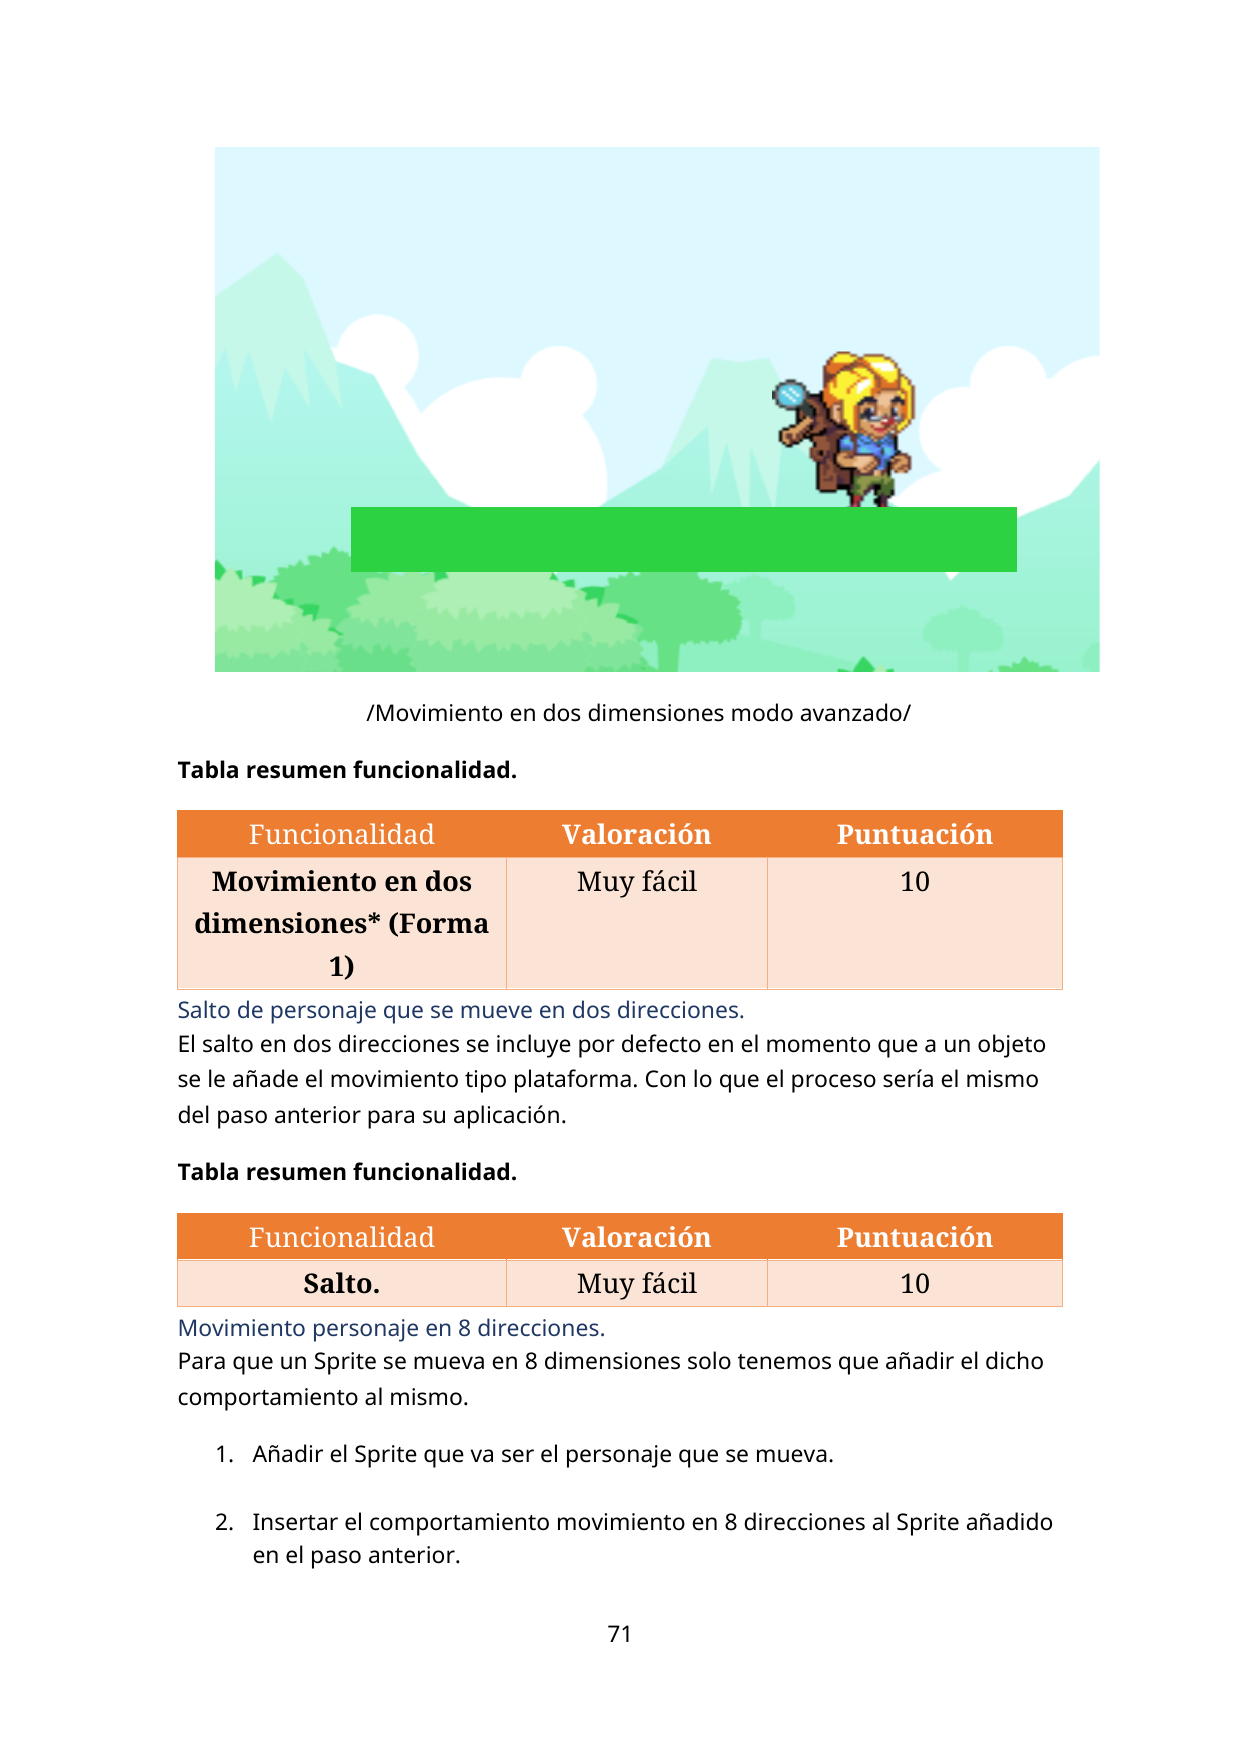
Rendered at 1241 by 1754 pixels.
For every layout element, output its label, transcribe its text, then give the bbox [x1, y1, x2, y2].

subtitle Salto de personaje que se mueve en dos direcciones. [177, 994, 1063, 1025]
list Añadir el Sprite que va ser el personaje que se mueva. [215, 1438, 1063, 1503]
table_cell 10 [768, 858, 1062, 988]
table_header Valoración [507, 1214, 767, 1259]
table_header Puntuación [768, 1214, 1062, 1259]
text Tabla resumen funcionalidad. [177, 1156, 1063, 1187]
table_cell Muy fácil [507, 858, 767, 988]
text El salto en dos direcciones se incluye por defecto en el momento que a un objeto se le añade el movimiento tipo plataforma. Con lo que el proceso sería el mismo del paso anterior para su aplicación. [177, 1027, 1063, 1131]
picture [214, 147, 1100, 672]
table_header Puntuación [768, 811, 1062, 857]
table_cell 10 [768, 1261, 1062, 1306]
table_header Funcionalidad [178, 1214, 506, 1259]
list Insertar el comportamiento movimiento en 8 direcciones al Sprite añadido en el paso anterior. [215, 1505, 1063, 1570]
table_cell Salto. [178, 1261, 506, 1306]
table_cell Movimiento en dos dimensiones* (Forma 1) [178, 858, 506, 988]
text Tabla resumen funcionalidad. [177, 754, 1063, 785]
subtitle Movimiento personaje en 8 direcciones. [177, 1311, 1063, 1343]
text /Movimiento en dos dimensiones modo avanzado/ [215, 697, 1063, 728]
table_header Funcionalidad [178, 811, 506, 857]
table_header Valoración [507, 811, 767, 857]
table_cell Muy fácil [507, 1261, 767, 1306]
text Para que un Sprite se mueva en 8 dimensiones solo tenemos que añadir el dicho comportamiento al mismo. [177, 1345, 1063, 1412]
